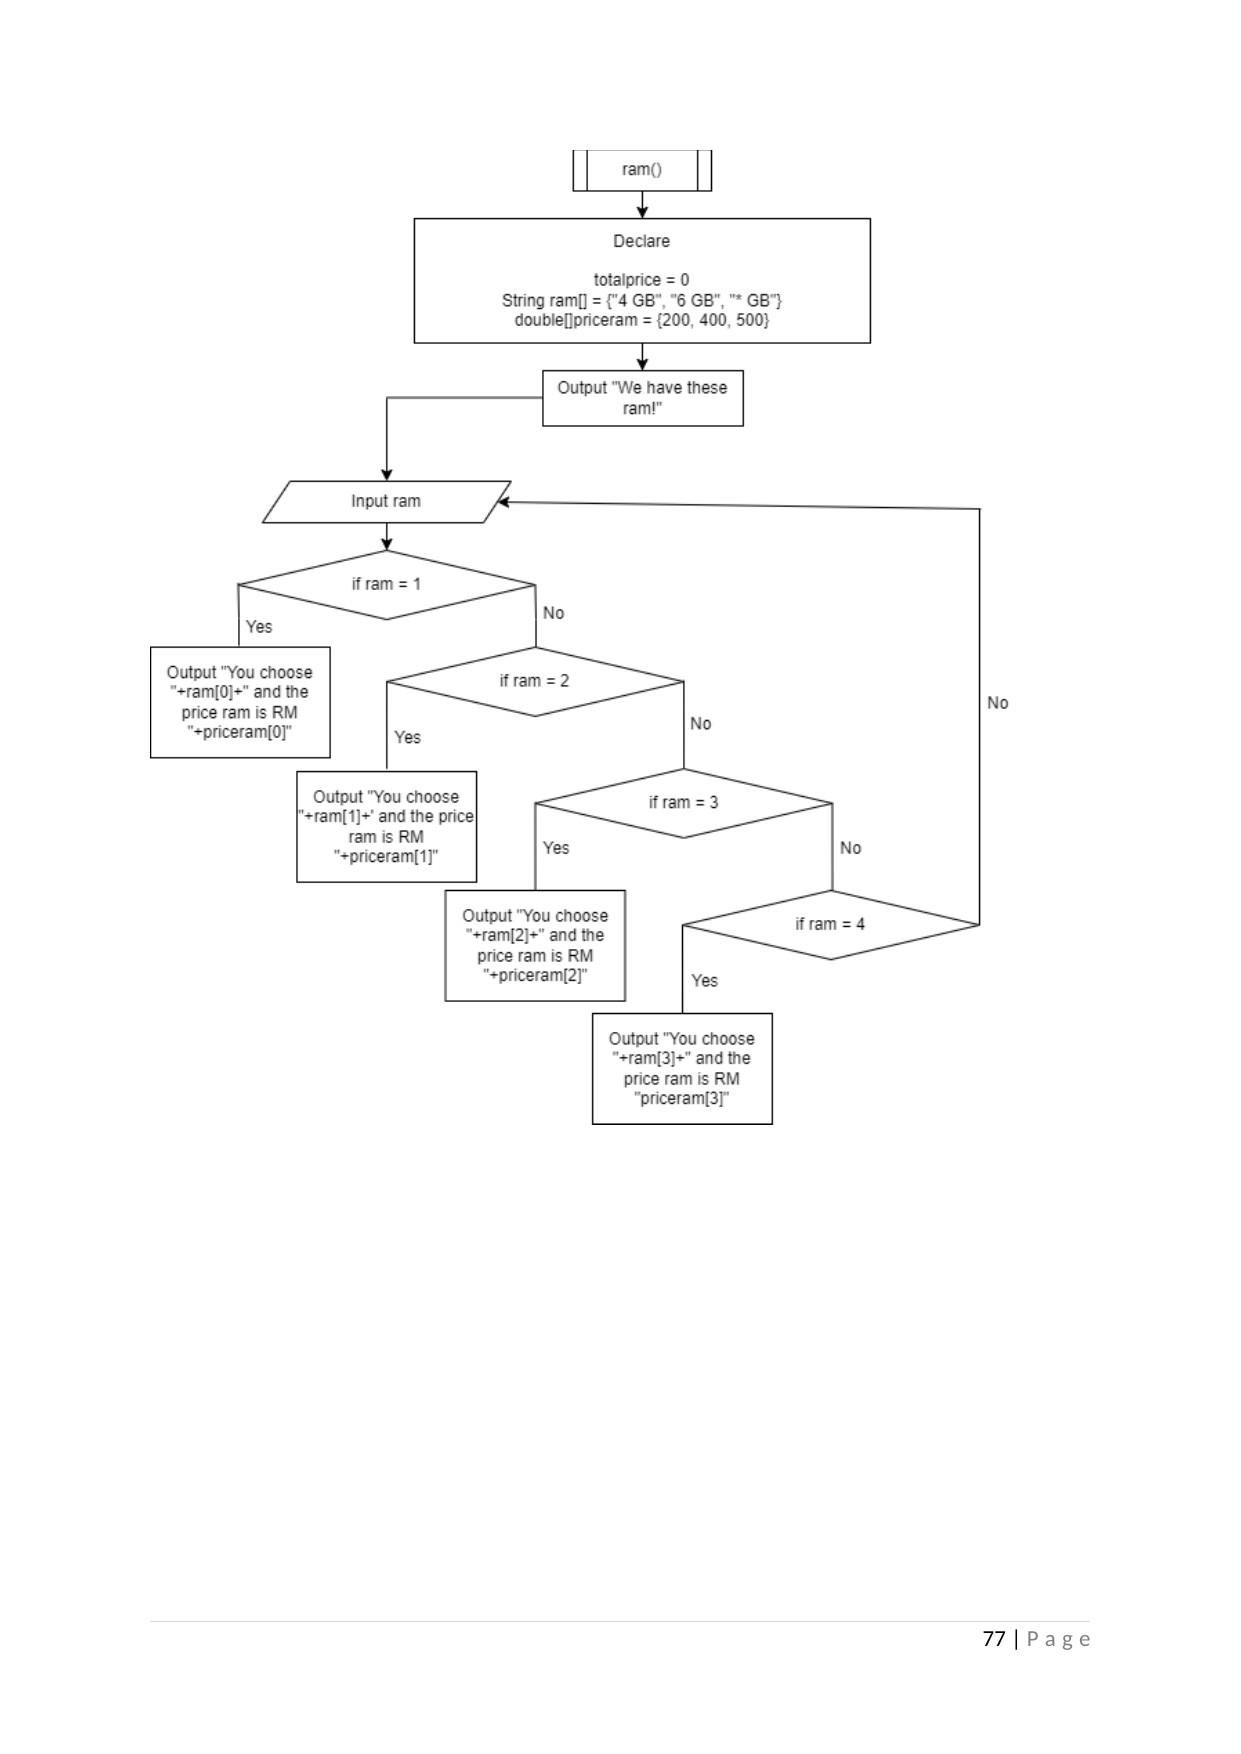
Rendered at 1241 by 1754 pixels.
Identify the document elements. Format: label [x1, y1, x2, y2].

picture [150, 150, 1091, 1125]
